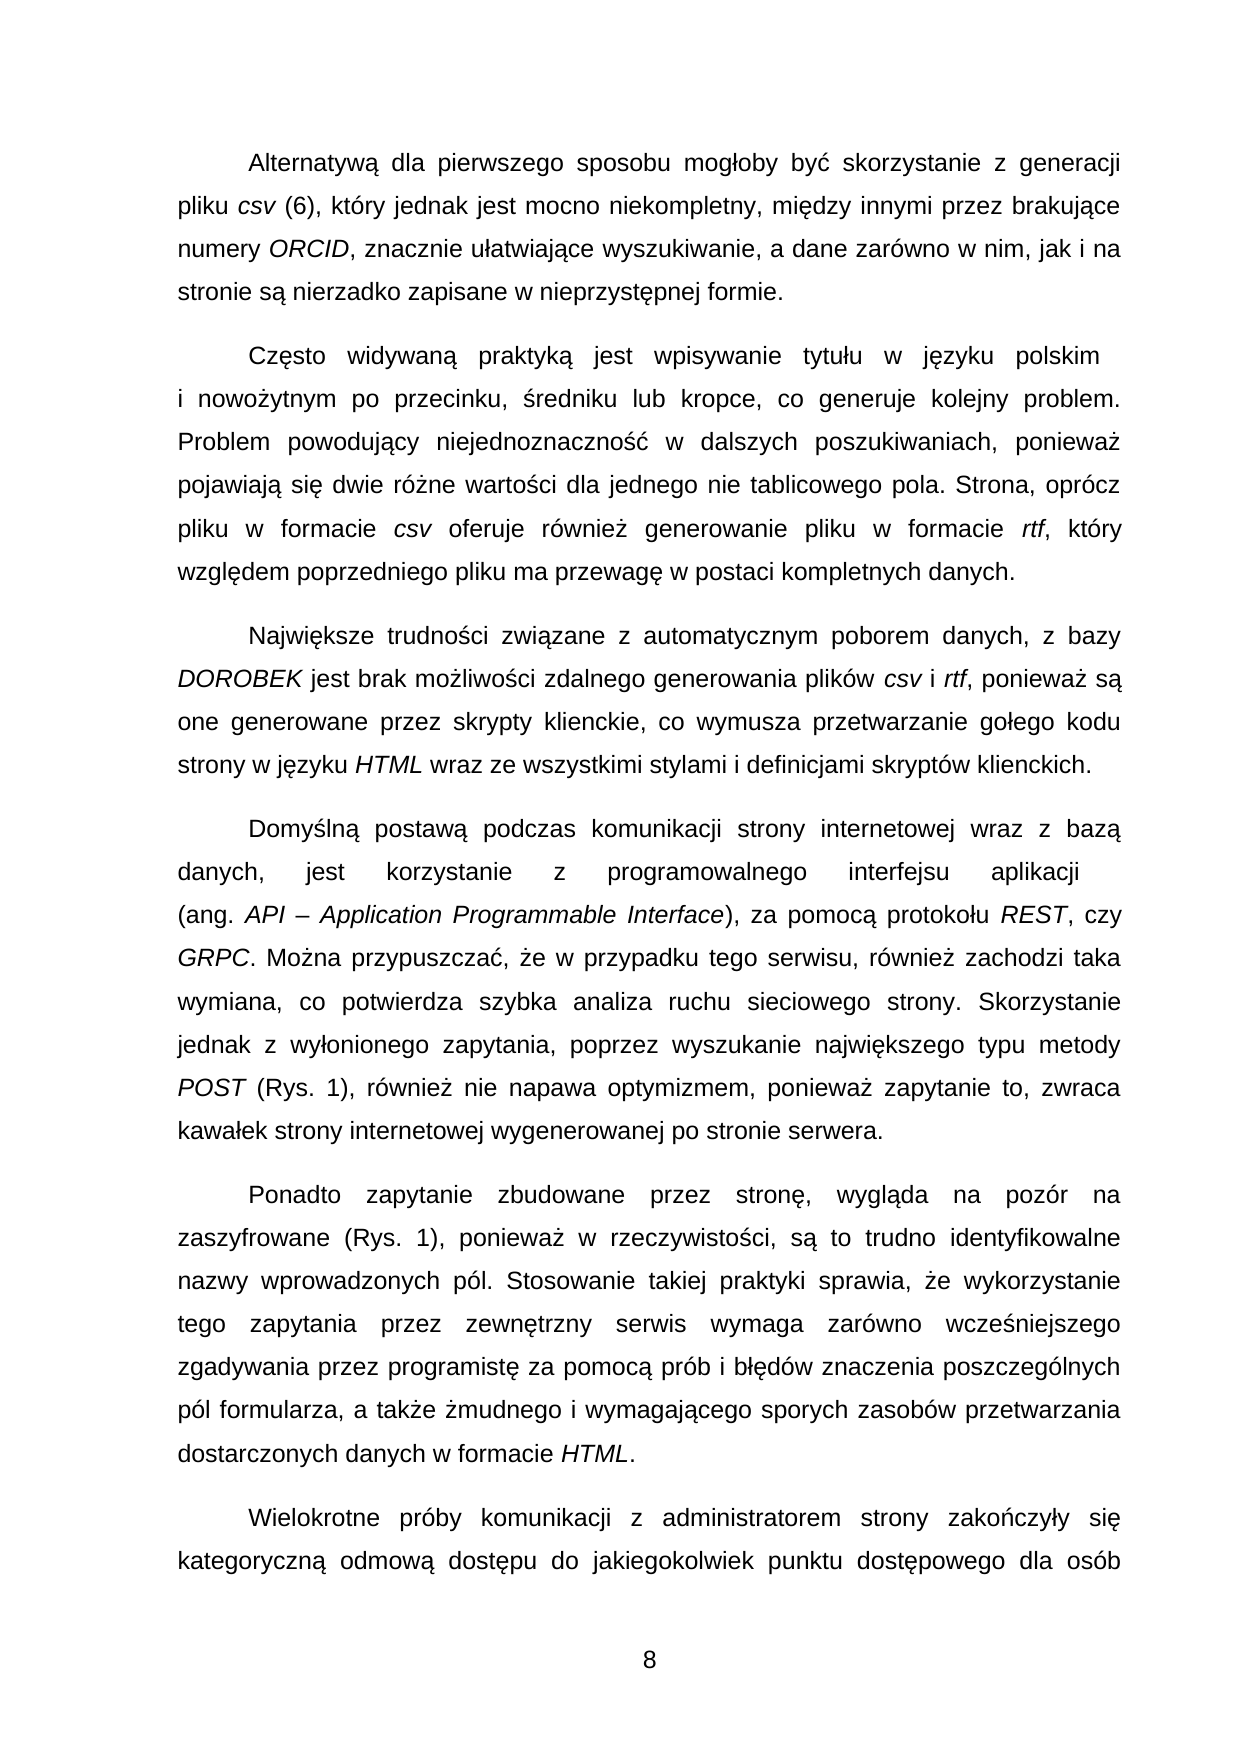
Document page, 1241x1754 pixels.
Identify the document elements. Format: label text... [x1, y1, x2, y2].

text Alternatywą dla pierwszego sposobu mogłoby być skorzystanie z generacji pliku csv , który jednak jest mocno niekompletny, między innymi przez brakujące numery ORCID, znacznie ułatwiające wyszukiwanie, a dane zarówno w nim, jak i na stronie są nierzadko zapisane w nieprzystępnej formie. [177, 148, 1122, 306]
text Wielokrotne próby komunikacji z administratorem strony zakończyły się kategoryczną odmową dostępu do jakiegokolwiek punktu dostępowego dla osób trzecich, co wymusza na osobie zainteresowanej automatyzacją procesu weryfikacji spójności danych w innych serwisach na skorzystanie z przetwarzanie danych uzyskanych ze źródła przeznaczonego dla użytkownika przeglądarki internetowej. [177, 1502, 1122, 1574]
text Największe trudności związane z automatycznym poborem danych, z bazy DOROBEK jest brak możliwości zdalnego generowania plików csv i rtf, ponieważ są one generowane przez skrypty klienckie, co wymusza przetwarzanie gołego kodu strony w języku HTML wraz ze wszystkimi stylami i definicjami skryptów klienckich. [177, 621, 1122, 779]
text Ponadto zapytanie zbudowane przez stronę, wygląda na pozór na zaszyfrowane (Rys. 1), ponieważ w rzeczywistości, są to trudno identyfikowalne nazwy wprowadzonych pól. Stosowanie takiej praktyki sprawia, że wykorzystanie tego zapytania przez zewnętrzny serwis wymaga zarówno wcześniejszego zgadywania przez programistę za pomocą prób i błędów znaczenia poszczególnych pól formularza, a także żmudnego i wymagającego sporych zasobów przetwarzania dostarczonych danych w formacie HTML. [177, 1180, 1122, 1467]
text Często widywaną praktyką jest wpisywanie tytułu w języku polskim i nowożytnym po przecinku, średniku lub kropce, co generuje kolejny problem. Problem powodujący niejednoznaczność w dalszych poszukiwaniach, ponieważ pojawiają się dwie różne wartości dla jednego nie tablicowego pola. Strona, oprócz pliku w formacie csv oferuje również generowanie pliku w formacie rtf, który względem poprzedniego pliku ma przewagę w postaci kompletnych danych. [177, 341, 1122, 585]
text Domyślną postawą podczas komunikacji strony internetowej wraz z bazą danych, jest korzystanie z programowalnego interfejsu aplikacji (ang. API – Application Programmable Interface), za pomocą protokołu REST, czy GRPC. Można przypuszczać, że w przypadku tego serwisu, również zachodzi taka wymiana, co potwierdza szybka analiza ruchu sieciowego strony. Skorzystanie jednak z wyłonionego zapytania, poprzez wyszukanie największego typu metody POST (Rys. 1), również nie napawa optymizmem, ponieważ zapytanie to, zwraca kawałek strony internetowej wygenerowanej po stronie serwera. [177, 814, 1122, 1144]
